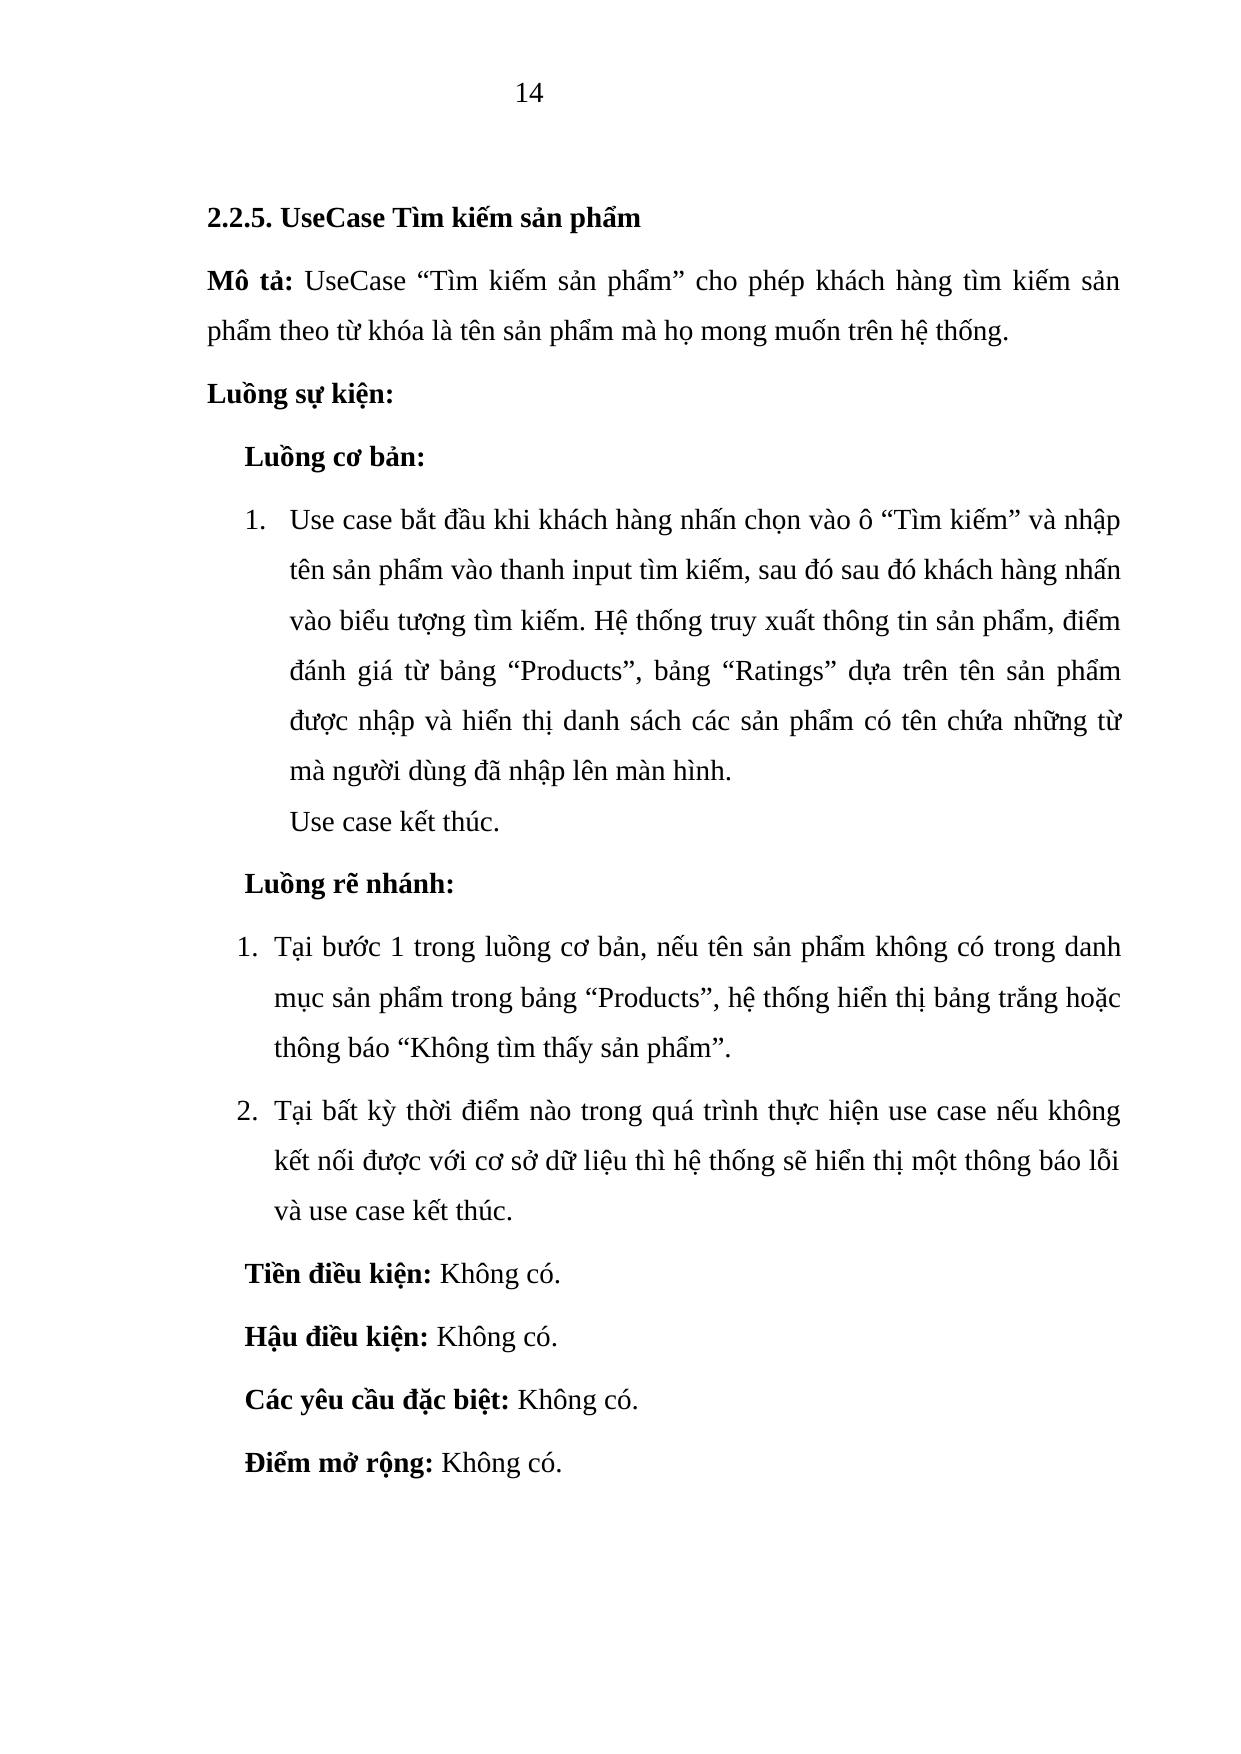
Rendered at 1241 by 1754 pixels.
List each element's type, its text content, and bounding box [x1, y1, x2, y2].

list Use case bắt đầu khi khách hàng nhấn chọn vào ô “Tìm kiếm” và nhập tên sản phẩm vào thanh input tìm kiếm, sau đó sau đó khách hàng nhấn vào biểu tượng tìm kiếm. Hệ thống truy xuất thông tin sản phẩm, điểm đánh giá từ bảng “Products”, bảng “Ratings” dựa trên tên sản phẩm được nhập và hiển thị danh sách các sản phẩm có tên chứa những từ mà người dùng đã nhập lên màn hình. [244, 502, 1122, 787]
text Luồng rẽ nhánh: [207, 867, 1122, 900]
text Tiền điều kiện: Không có. [207, 1256, 1122, 1290]
text Luồng sự kiện: [207, 376, 1122, 410]
text Các yêu cầu đặc biệt: Không có. [244, 1382, 1122, 1416]
text Mô tả: UseCase “Tìm kiếm sản phẩm” cho phép khách hàng tìm kiếm sản phẩm theo từ khóa là tên sản phẩm mà họ mong muốn trên hệ thống. [207, 263, 1122, 347]
subtitle 2.2.5. UseCase Tìm kiếm sản phẩm [207, 200, 1122, 234]
list Tại bất kỳ thời điểm nào trong quá trình thực hiện use case nếu không kết nối được với cơ sở dữ liệu thì hệ thống sẽ hiển thị một thông báo lỗi và use case kết thúc. [236, 1093, 1122, 1227]
text Điểm mở rộng: Không có. [207, 1445, 1122, 1478]
text Luồng cơ bản: [207, 439, 1122, 473]
list Use case kết thúc. [289, 804, 1122, 837]
text Hậu điều kiện: Không có. [207, 1319, 1122, 1353]
list Tại bước 1 trong luồng cơ bản, nếu tên sản phẩm không có trong danh mục sản phẩm trong bảng “Products”, hệ thống hiển thị bảng trắng hoặc thông báo “Không tìm thấy sản phẩm”. [236, 929, 1122, 1064]
